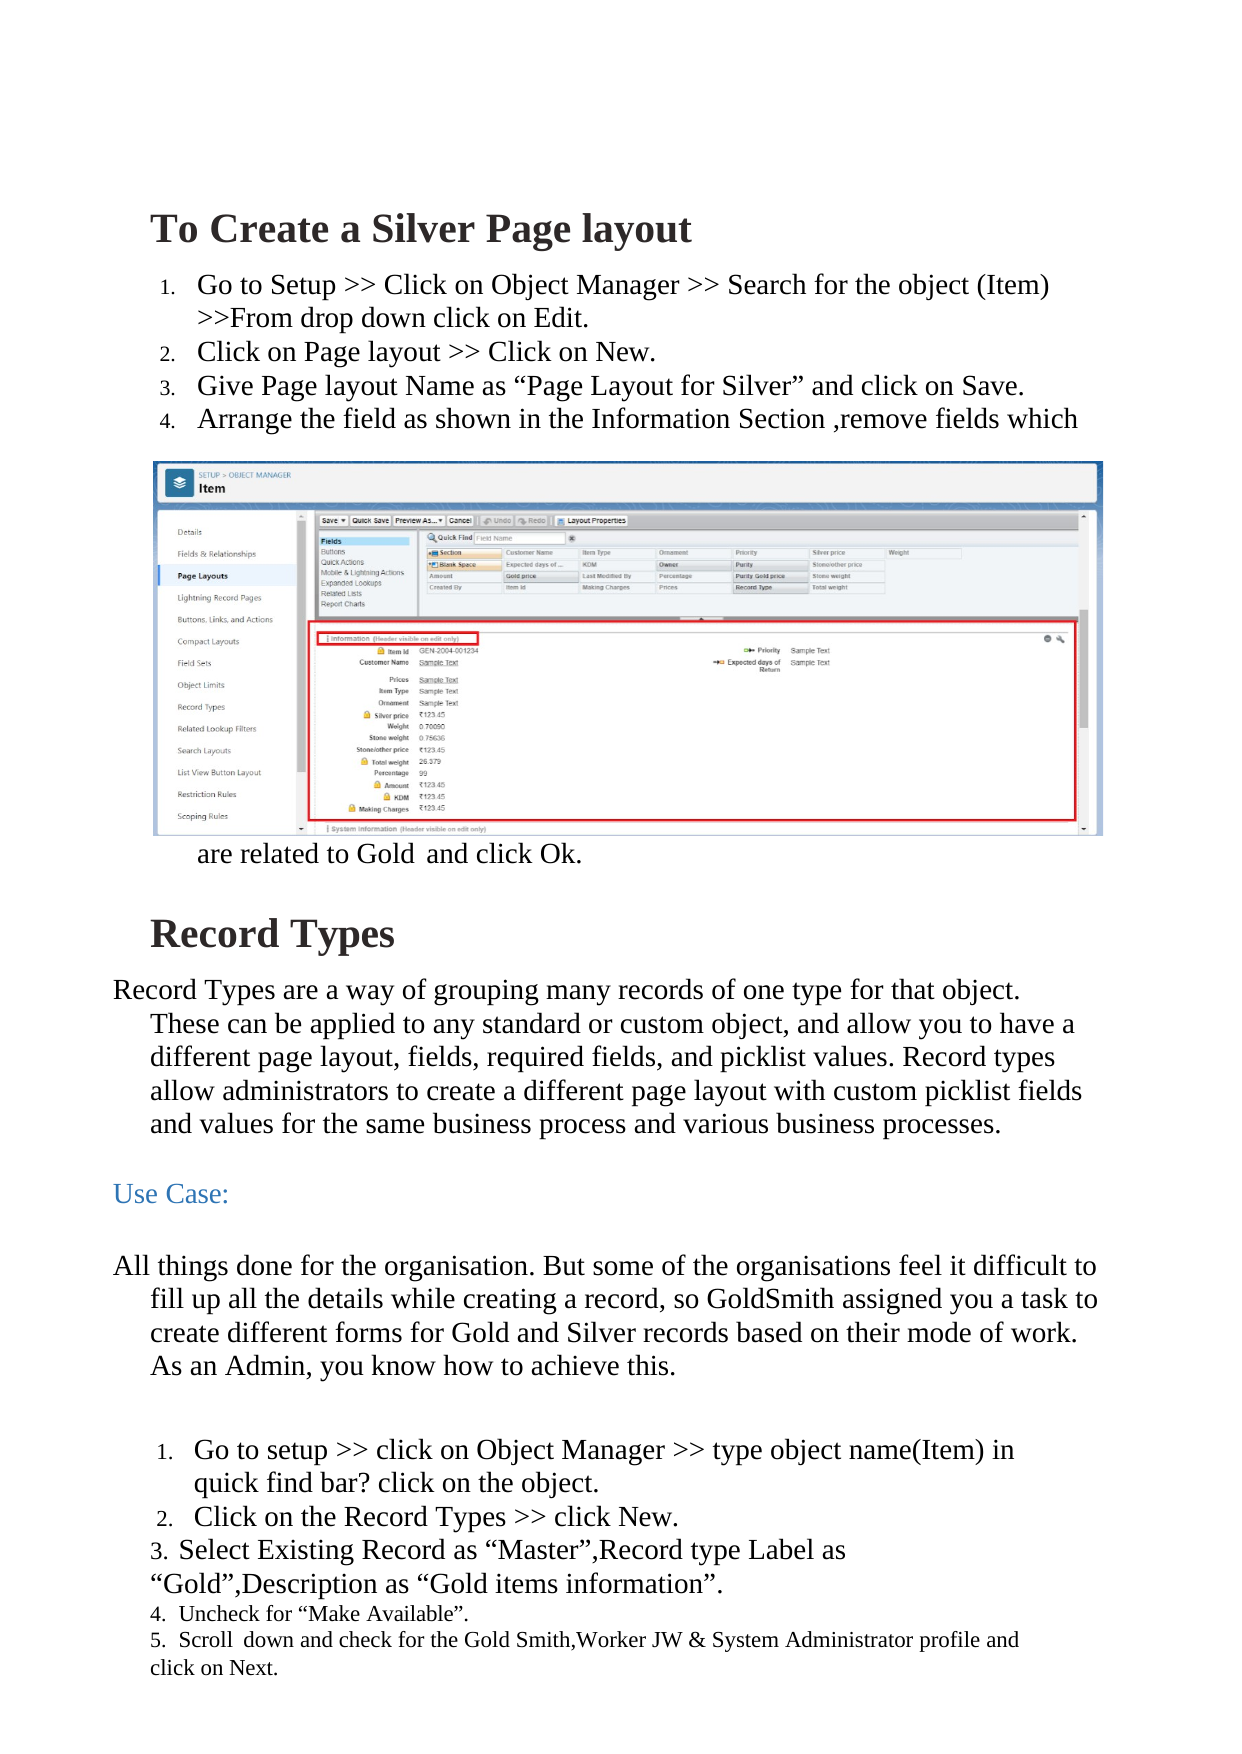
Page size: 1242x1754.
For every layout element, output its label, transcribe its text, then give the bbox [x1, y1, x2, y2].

list Arrange the field as shown in the Information Section ,remove fields which are related to Gold and click Ok. [159, 401, 1089, 869]
list Click on Page layout >> Click on New. [159, 334, 1138, 368]
list Go to setup >> click on Object Manager >> type object name(Item) in quick find bar? click on the object. [156, 1432, 1055, 1499]
list Go to Setup >> Click on Object Manager >> Search for the object (Item) >>From drop down click on Edit. [159, 267, 1068, 334]
list Click on the Record Types >> click New. [156, 1499, 1138, 1532]
list Scroll down and check for the Gold Smith,Worker JW & System Administrator profile and click on Next. [150, 1626, 1044, 1681]
subtitle Record Types [150, 909, 1138, 957]
subtitle To Create a Silver Page layout [150, 203, 1138, 251]
text All things done for the organisation. But some of the organisations feel it difficult to fill up all the details while creating a record, so GoldSmith assigned you a task to create different forms for Gold and Silver records based on their mode of work. As an Admin, you know how to achieve this. [113, 1248, 1099, 1382]
list Uncheck for “Make Available”. [150, 1599, 1138, 1626]
picture [1089, 461, 1104, 836]
picture [153, 461, 159, 836]
text Use Case: [113, 1176, 1138, 1209]
list Give Page layout Name as “Page Layout for Silver” and click on Save. [159, 368, 1138, 401]
text Record Types are a way of grouping many records of one type for that object. These can be applied to any standard or custom object, and allow you to have a different page layout, fields, required fields, and picklist values. Record types allow administrators to create a different page layout with custom picklist fields and values for the same business process and various business processes. [113, 972, 1087, 1140]
list Select Existing Record as “Master”,Record type Label as “Gold”,Description as “Gold items information”. [150, 1532, 1037, 1599]
